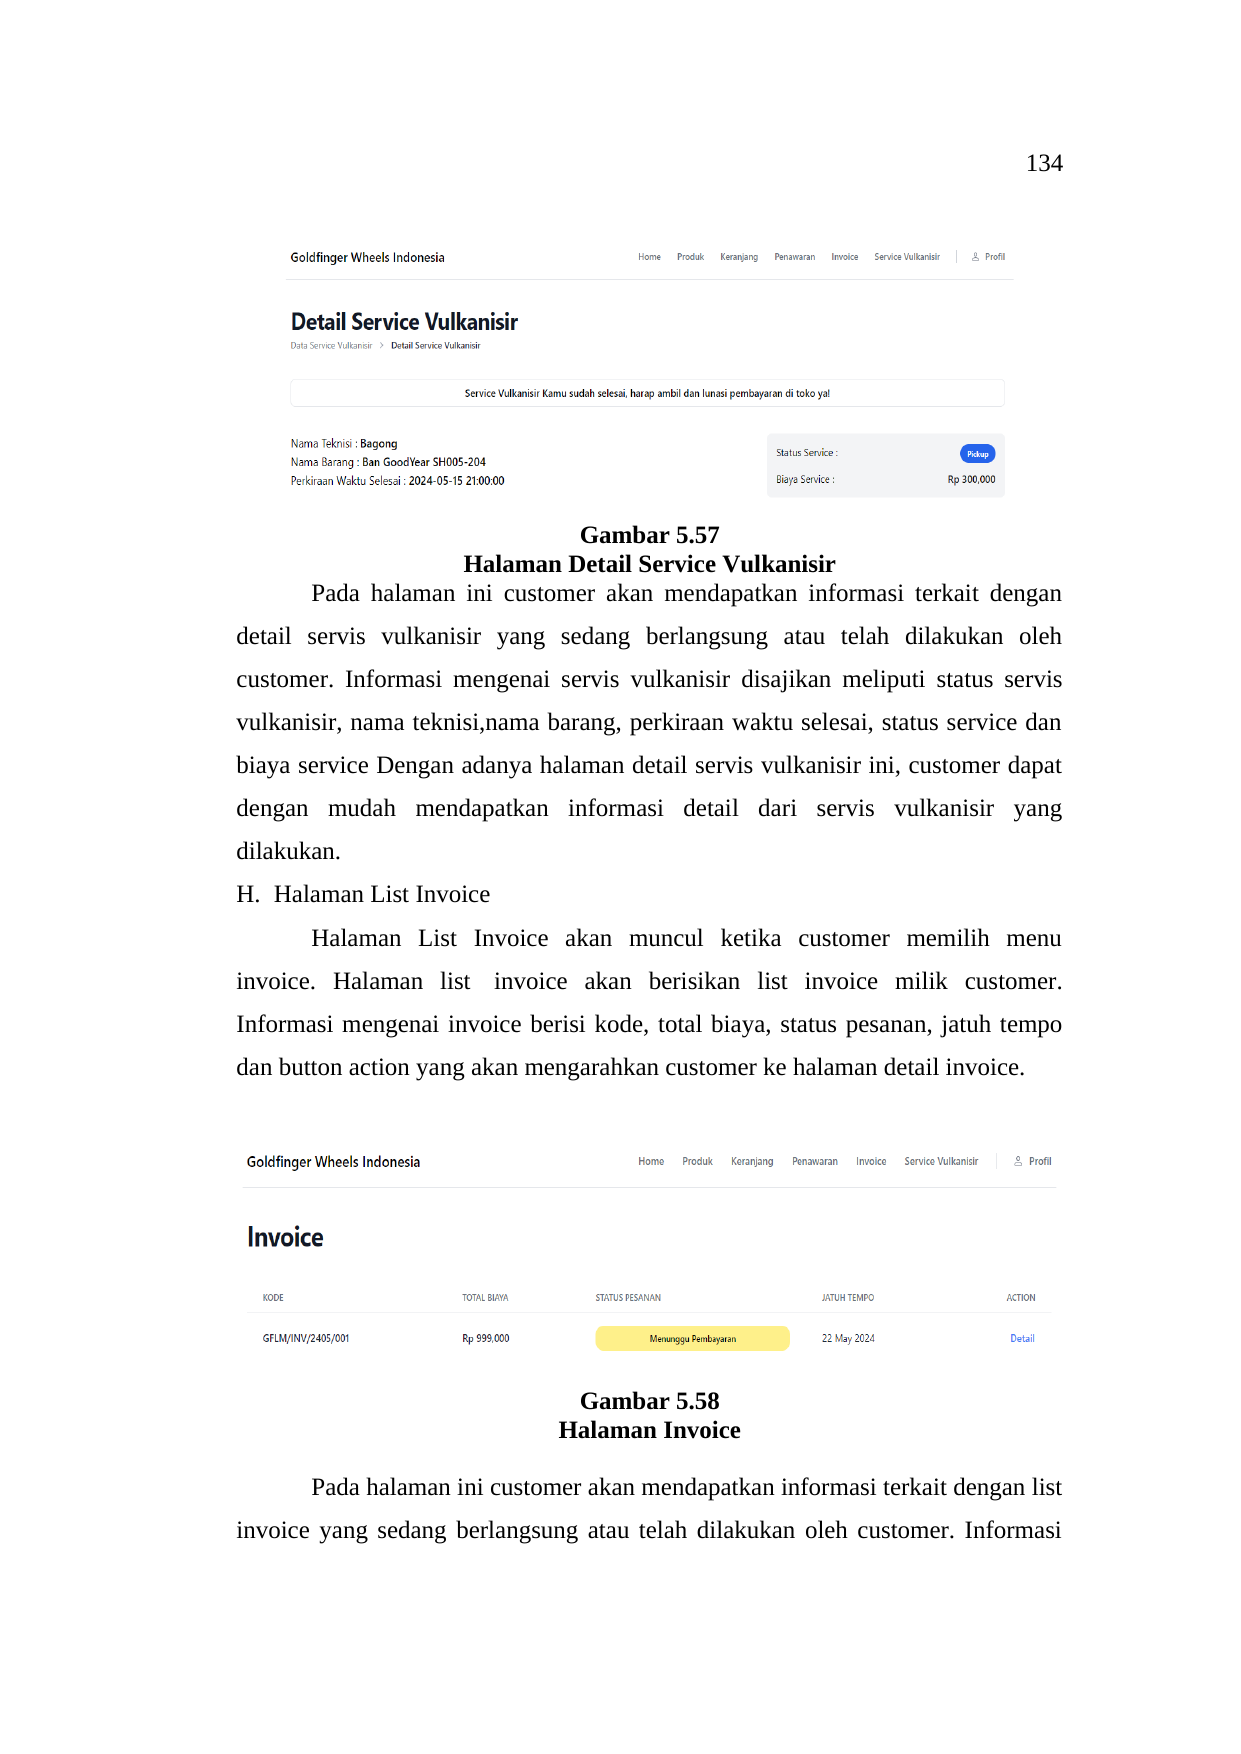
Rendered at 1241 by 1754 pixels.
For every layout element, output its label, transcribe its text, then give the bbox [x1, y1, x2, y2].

text Pada halaman ini customer akan mendapatkan informasi terkait dengan detail servis vulkanisir yang sedang berlangsung atau telah dilakukan oleh customer. Informasi mengenai servis vulkanisir disajikan meliputi status servis vulkanisir, nama teknisi,nama barang, perkiraan waktu selesai, status service dan biaya service Dengan adanya halaman detail servis vulkanisir ini, customer dapat dengan mudah mendapatkan informasi detail dari servis vulkanisir yang dilakukan. [236, 578, 1063, 865]
text Halaman Detail Service Vulkanisir [236, 549, 1063, 578]
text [236, 1472, 1063, 1544]
list Halaman List Invoice [236, 879, 1063, 908]
text Halaman Invoice [236, 1415, 1063, 1443]
picture [285, 236, 1014, 506]
text Halaman List Invoice akan muncul ketika customer memilih menu invoice. Halaman list invoice akan berisikan list invoice milik customer. Informasi mengenai invoice berisi kode, total biaya, status pesanan, jatuh tempo dan button action yang akan mengarahkan customer ke halaman detail invoice. [236, 923, 1063, 1081]
text Gambar 5.57 [236, 520, 1063, 549]
text Gambar 5.58 [236, 1386, 1063, 1415]
picture [242, 1138, 1057, 1372]
